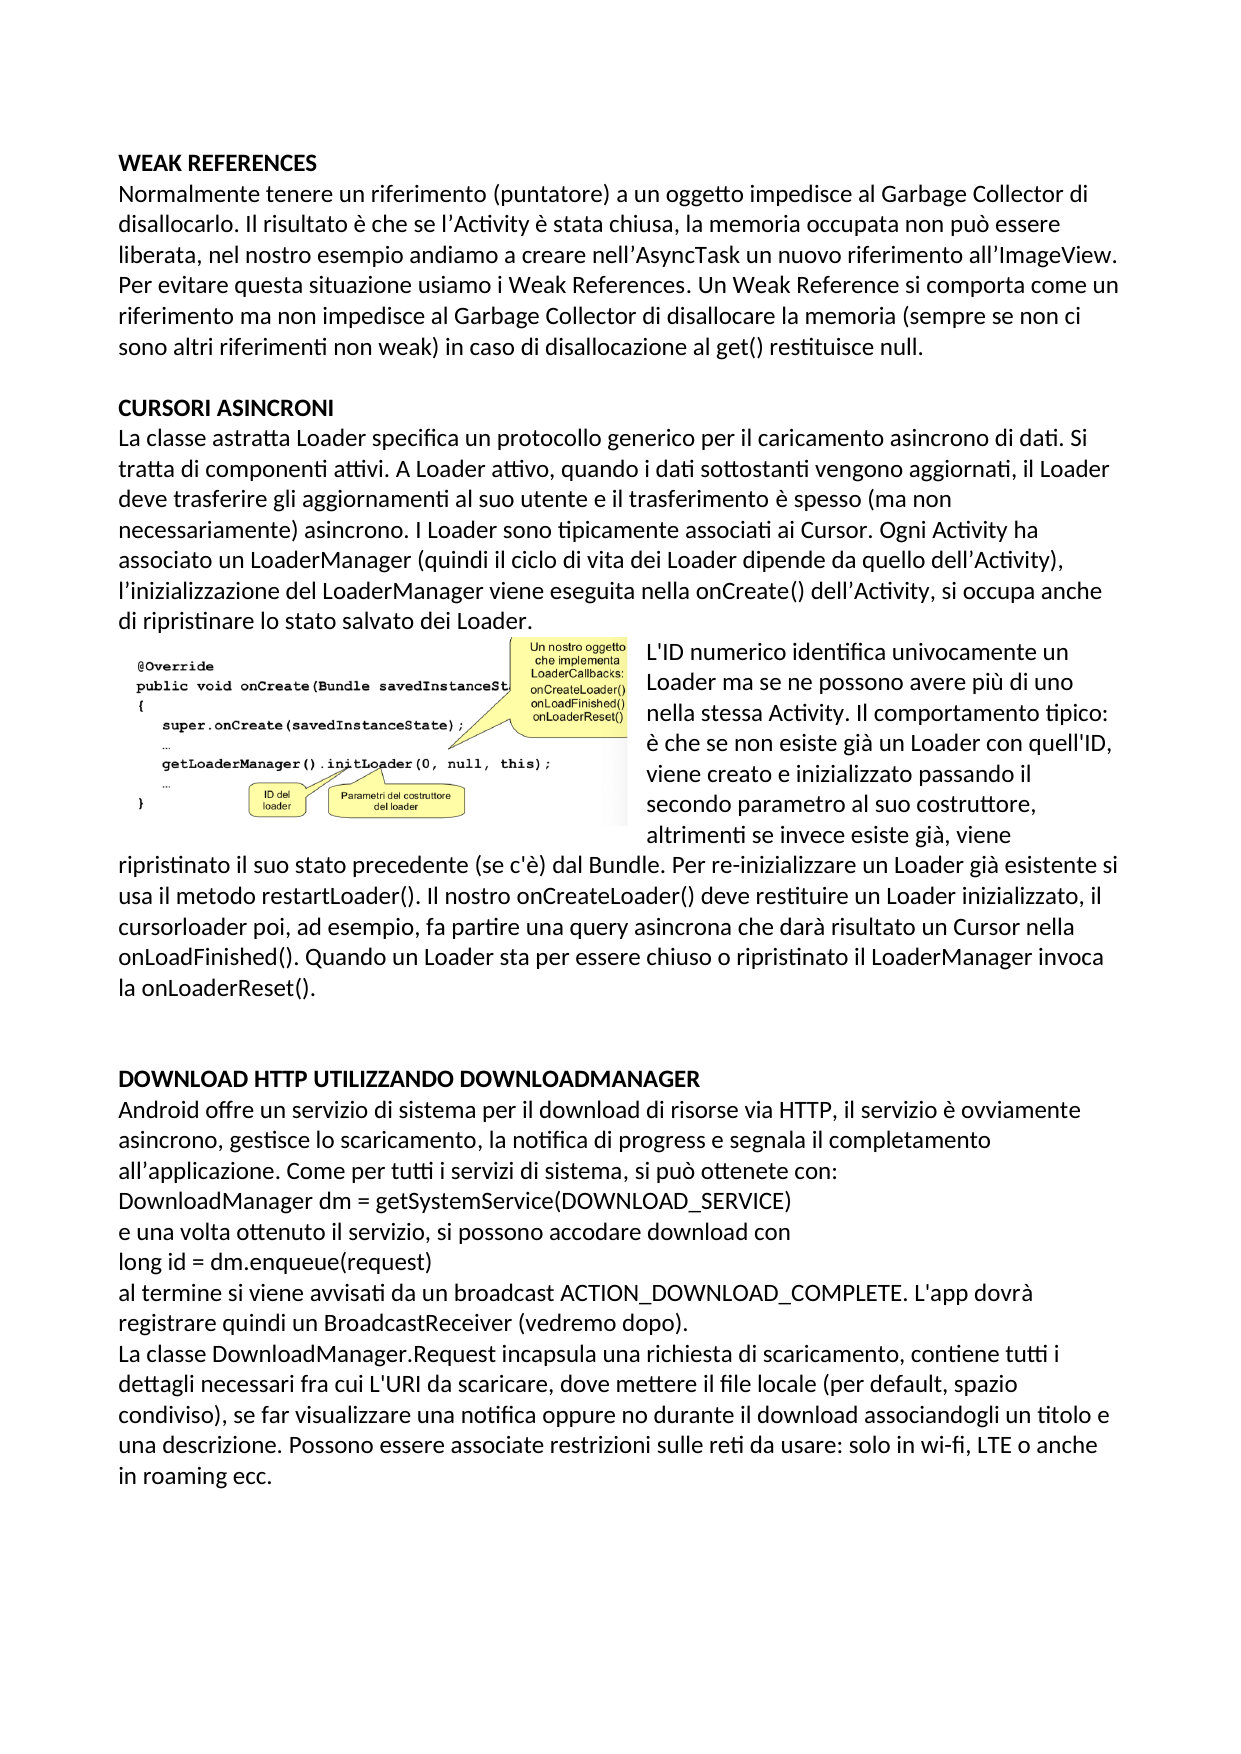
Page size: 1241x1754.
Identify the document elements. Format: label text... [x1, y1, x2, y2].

text CURSORI ASINCRONI [118, 392, 1122, 422]
picture [123, 637, 628, 826]
text DOWNLOAD HTTP UTILIZZANDO DOWNLOADMANAGER [118, 1063, 1122, 1094]
text Android offre un servizio di sistema per il download di risorse via HTTP, il servizio è ovviamente asincrono, gestisce lo scaricamento, la notifica di progress e segnala il completamento all’applicazione. Come per tutti i servizi di sistema, si può ottenete con: DownloadManager dm = getSystemService(DOWNLOAD_SERVICE) [118, 1094, 1122, 1216]
text La classe DownloadManager.Request incapsula una richiesta di scaricamento, contiene tutti i dettagli necessari fra cui L'URI da scaricare, dove mettere il file locale (per default, spazio condiviso), se far visualizzare una notifica oppure no durante il download associandogli un titolo e una descrizione. Possono essere associate restrizioni sulle reti da usare: solo in wi-fi, LTE o anche in roaming ecc. [118, 1338, 1122, 1491]
text La classe astratta Loader specifica un protocollo generico per il caricamento asincrono di dati. Si tratta di componenti attivi. A Loader attivo, quando i dati sottostanti vengono aggiornati, il Loader deve trasferire gli aggiornamenti al suo utente e il trasferimento è spesso (ma non necessariamente) asincrono. I Loader sono tipicamente associati ai Cursor. Ogni Activity ha associato un LoaderManager (quindi il ciclo di vita dei Loader dipende da quello dell’Activity), l’inizializzazione del LoaderManager viene eseguita nella onCreate() dell’Activity, si occupa anche di ripristinare lo stato salvato dei Loader. [118, 422, 1122, 636]
text long id = dm.enqueue(request) [118, 1246, 1122, 1277]
text e una volta ottenuto il servizio, si possono accodare download con [118, 1216, 1122, 1246]
text Normalmente tenere un riferimento (puntatore) a un oggetto impedisce al Garbage Collector di disallocarlo. Il risultato è che se l’Activity è stata chiusa, la memoria occupata non può essere liberata, nel nostro esempio andiamo a creare nell’AsyncTask un nuovo riferimento all’ImageView. Per evitare questa situazione usiamo i Weak References. Un Weak Reference si comporta come un riferimento ma non impedisce al Garbage Collector di disallocare la memoria (sempre se non ci sono altri riferimenti non weak) in caso di disallocazione al get() restituisce null. [118, 178, 1122, 361]
text al termine si viene avvisati da un broadcast ACTION_DOWNLOAD_COMPLETE. L'app dovrà registrare quindi un BroadcastReceiver (vedremo dopo). [118, 1277, 1122, 1338]
text WEAK REFERENCES [118, 148, 1122, 178]
